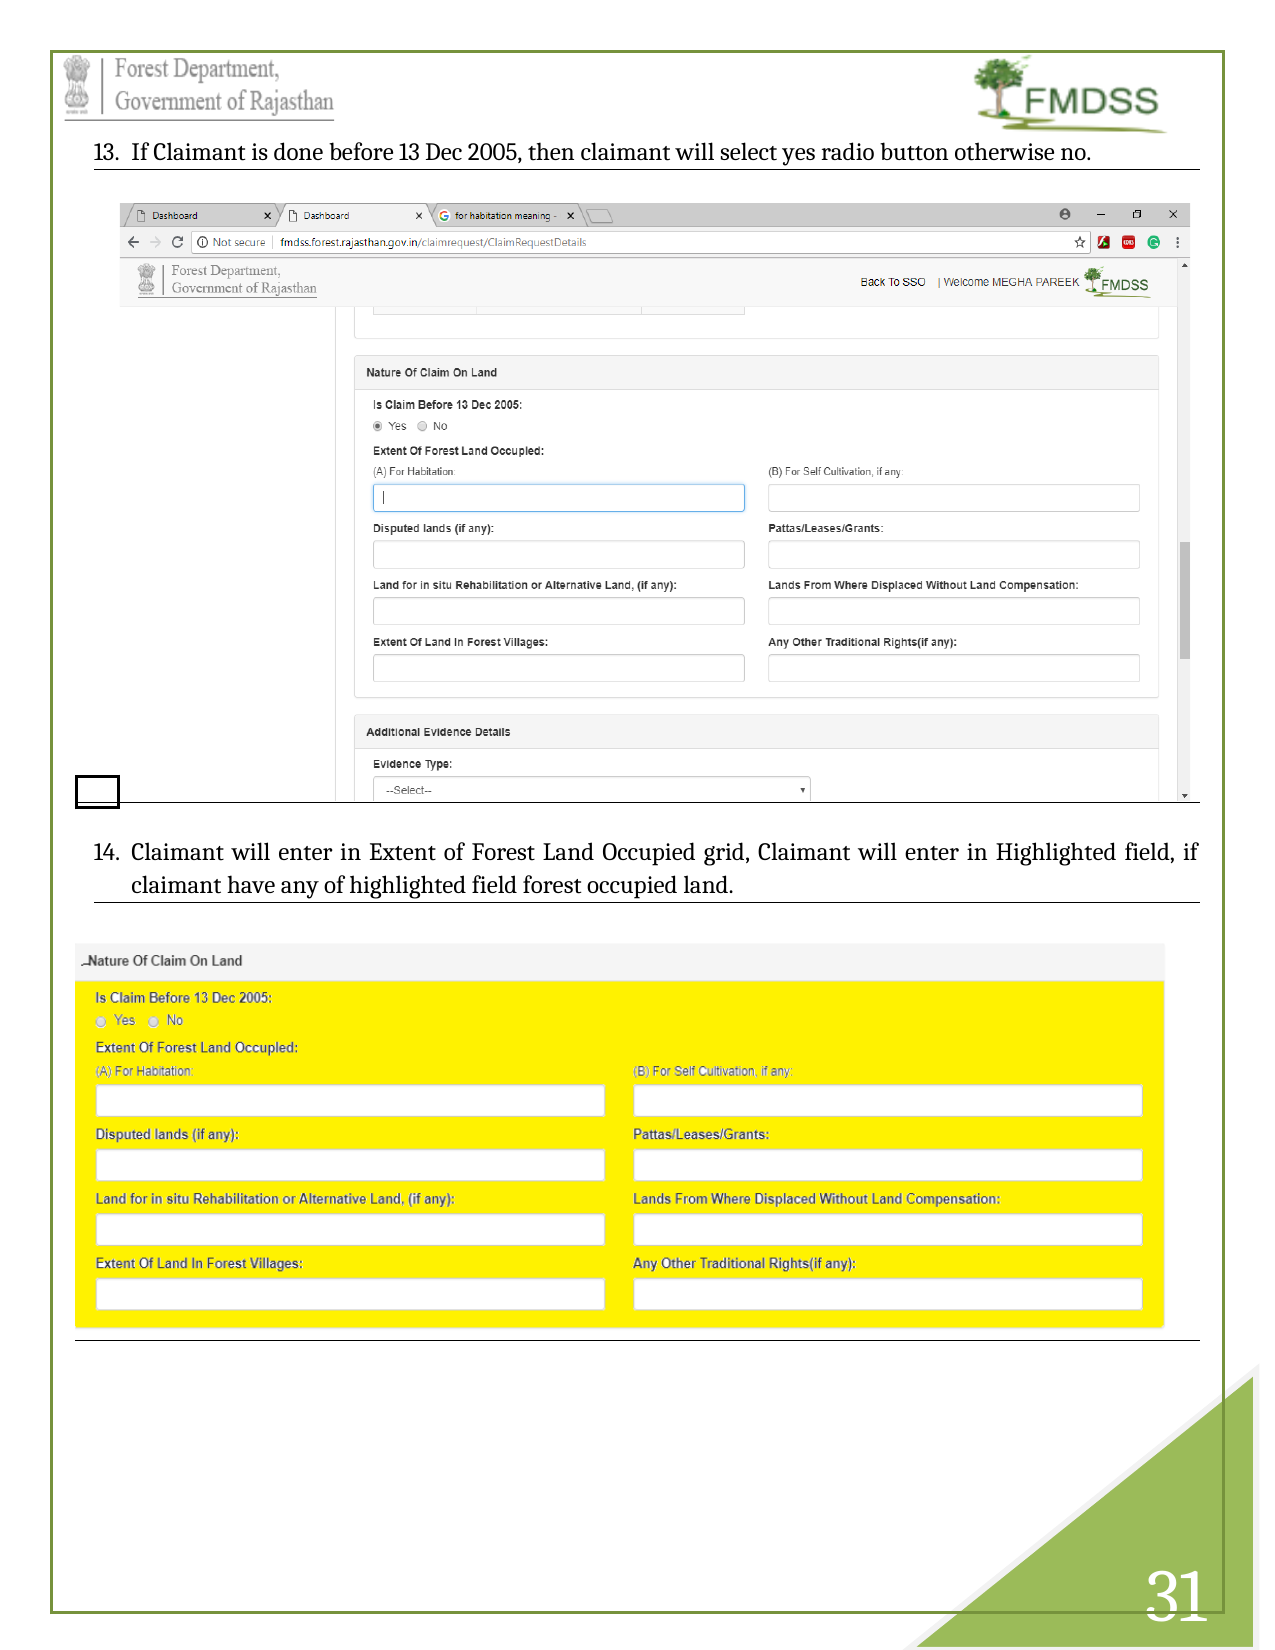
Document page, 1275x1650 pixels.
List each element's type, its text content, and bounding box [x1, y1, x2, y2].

picture [55, 53, 351, 121]
picture [75, 936, 1175, 1338]
picture [970, 53, 1175, 138]
picture [119, 203, 1191, 801]
list If Claimant is done before 13 Dec 2005, then claimant will select yes radio button otherwise no. [94, 138, 1200, 169]
list Claimant will enter in Extent of Forest Land Occupied grid, Claimant will enter in Highlighted field, if claimant have any of highlighted field forest occupied land. [94, 838, 1200, 902]
